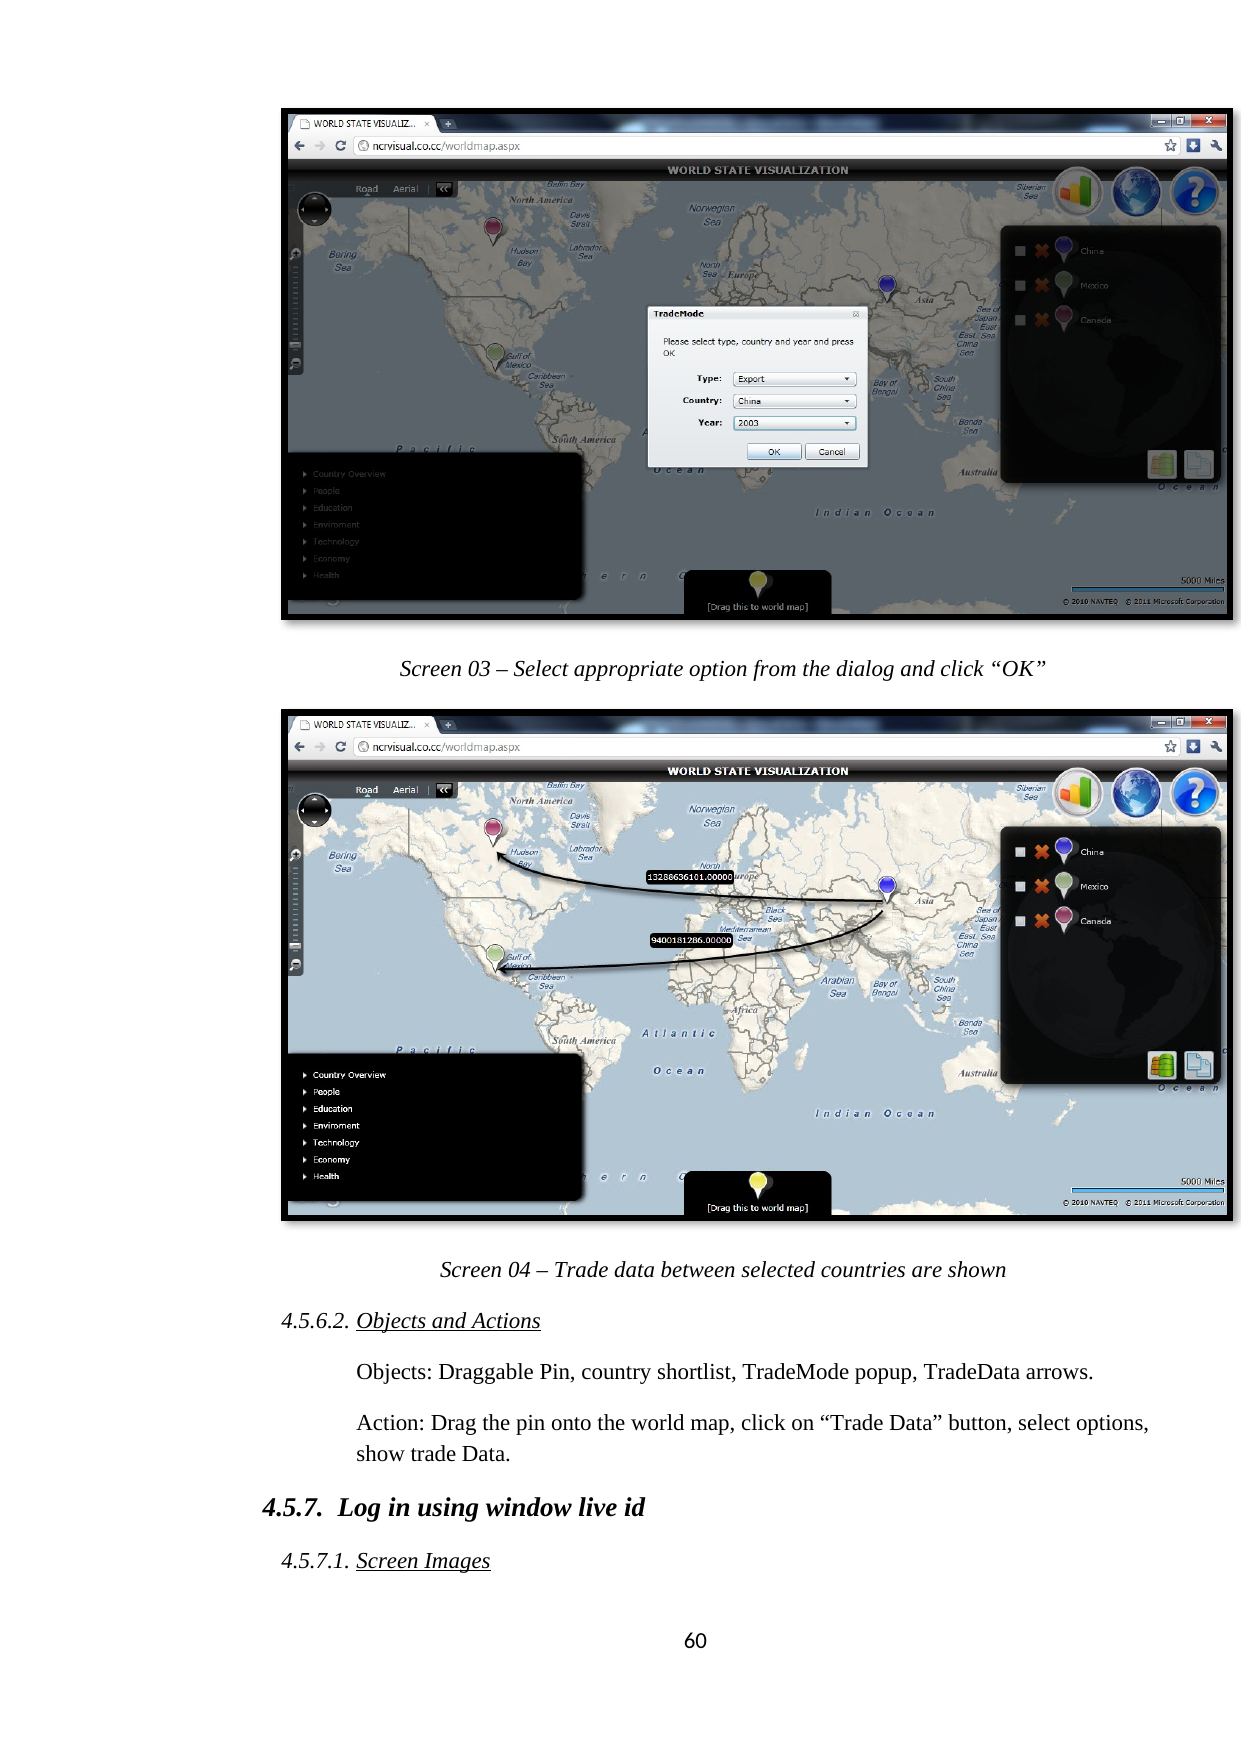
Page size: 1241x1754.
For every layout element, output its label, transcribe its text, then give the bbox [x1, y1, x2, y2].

text Screen 03 – Select appropriate option from the dialog and click “OK” [281, 655, 1165, 681]
text Screen 04 – Trade data between selected countries are shown [281, 1256, 1165, 1283]
list Objects and Actions [281, 1307, 1165, 1334]
list Screen Images [281, 1547, 1165, 1573]
picture [288, 716, 1227, 1215]
picture [288, 114, 1227, 614]
text Objects: Draggable Pin, country shortlist, TradeMode popup, TradeData arrows. [356, 1358, 1165, 1385]
list Log in using window live id [262, 1491, 1165, 1522]
text Action: Drag the pin onto the world map, click on “Trade Data” button, select options, show trade Data. [356, 1409, 1165, 1466]
